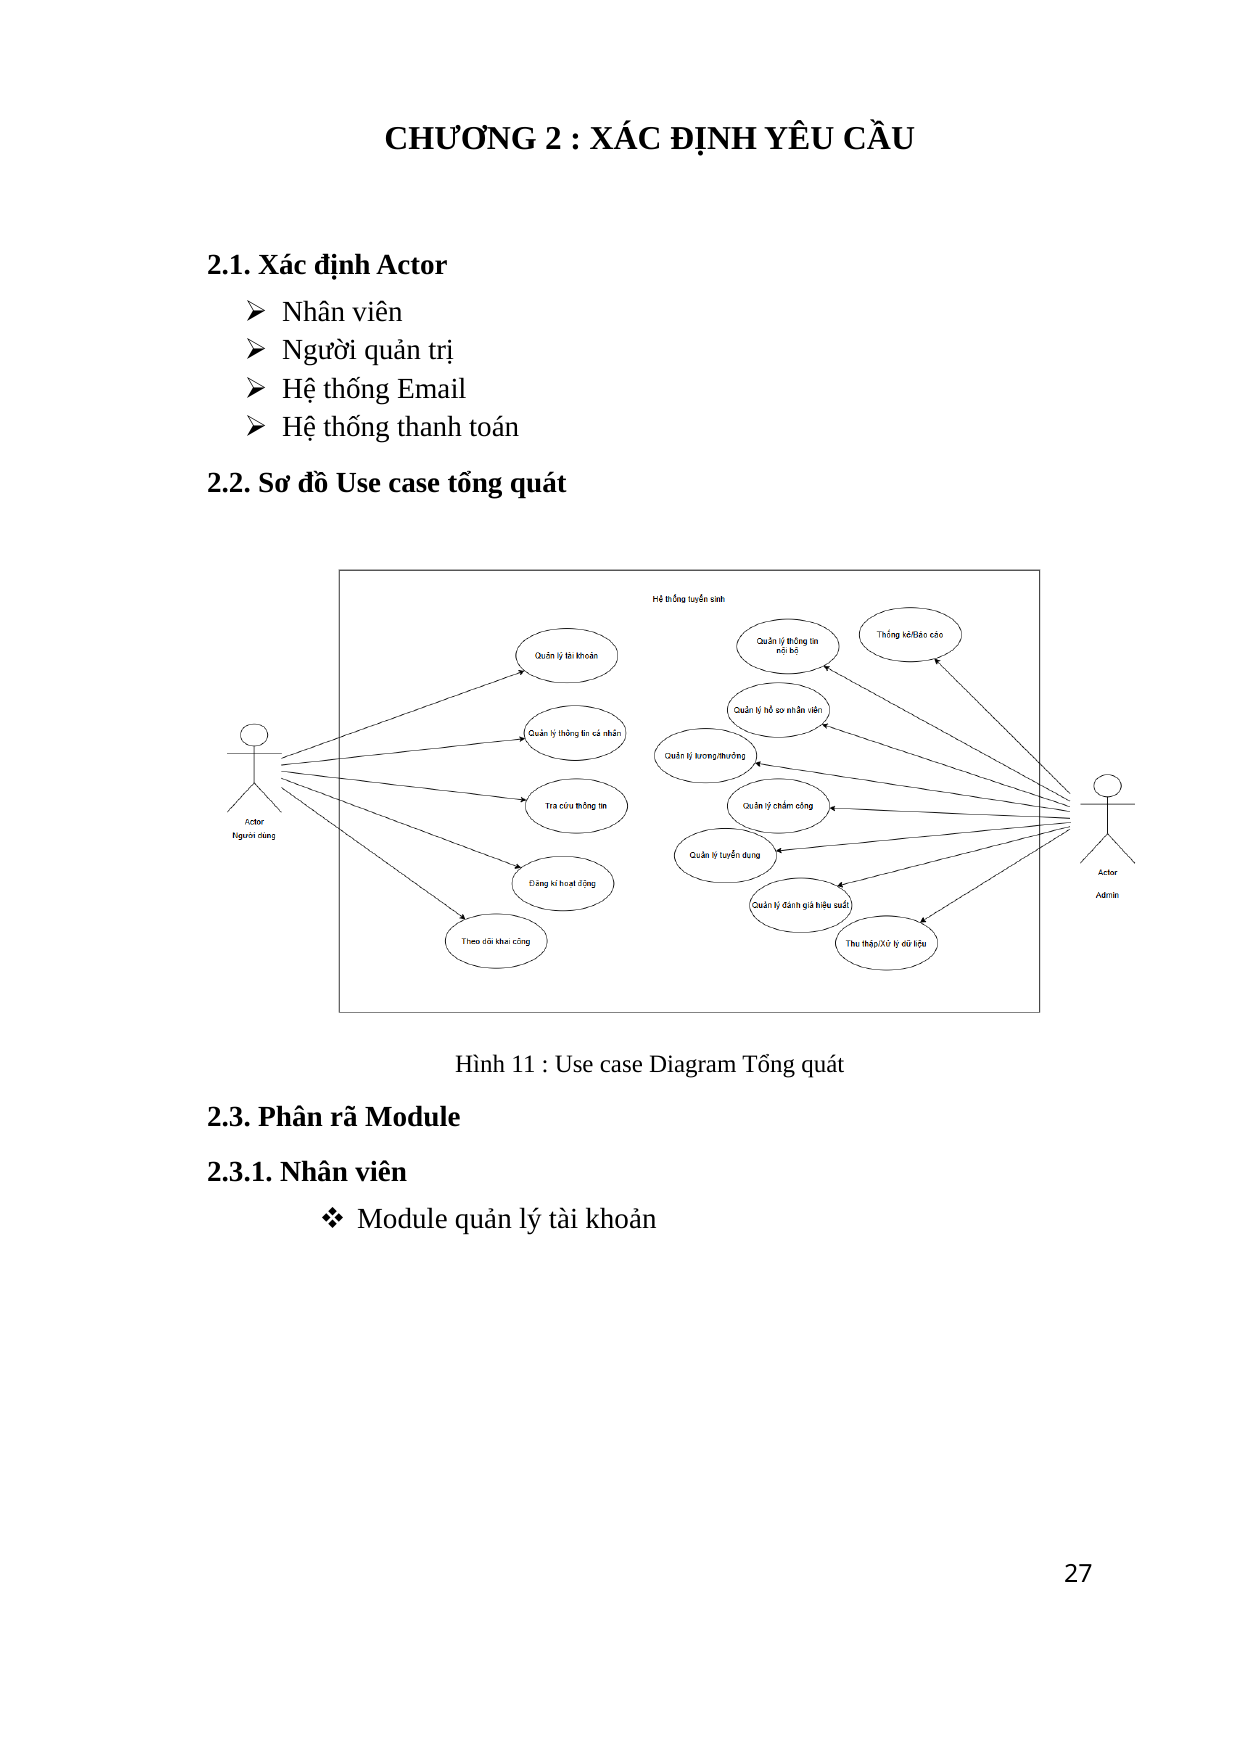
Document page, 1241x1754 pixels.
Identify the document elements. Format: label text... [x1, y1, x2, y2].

subtitle 2.1. Xác định Actor [207, 247, 1092, 280]
subtitle CHƯƠNG 2 : XÁC ĐỊNH YÊU CẦU [207, 118, 1092, 222]
list Module quản lý tài khoản [319, 1201, 1092, 1235]
subtitle 2.3. Phân rã Module [207, 1099, 1092, 1132]
subtitle 2.2. Sơ đồ Use case tổng quát [207, 465, 1092, 498]
list Nhân viên [244, 294, 1092, 327]
subtitle 2.3.1. Nhân viên [207, 1154, 1092, 1188]
list Hệ thống thanh toán [244, 409, 1092, 443]
list Hệ thống Email [244, 371, 1092, 404]
list Người quản trị [244, 332, 1092, 366]
picture [206, 550, 1154, 1028]
text Hình 11 : Use case Diagram Tổng quát [207, 1049, 1092, 1078]
